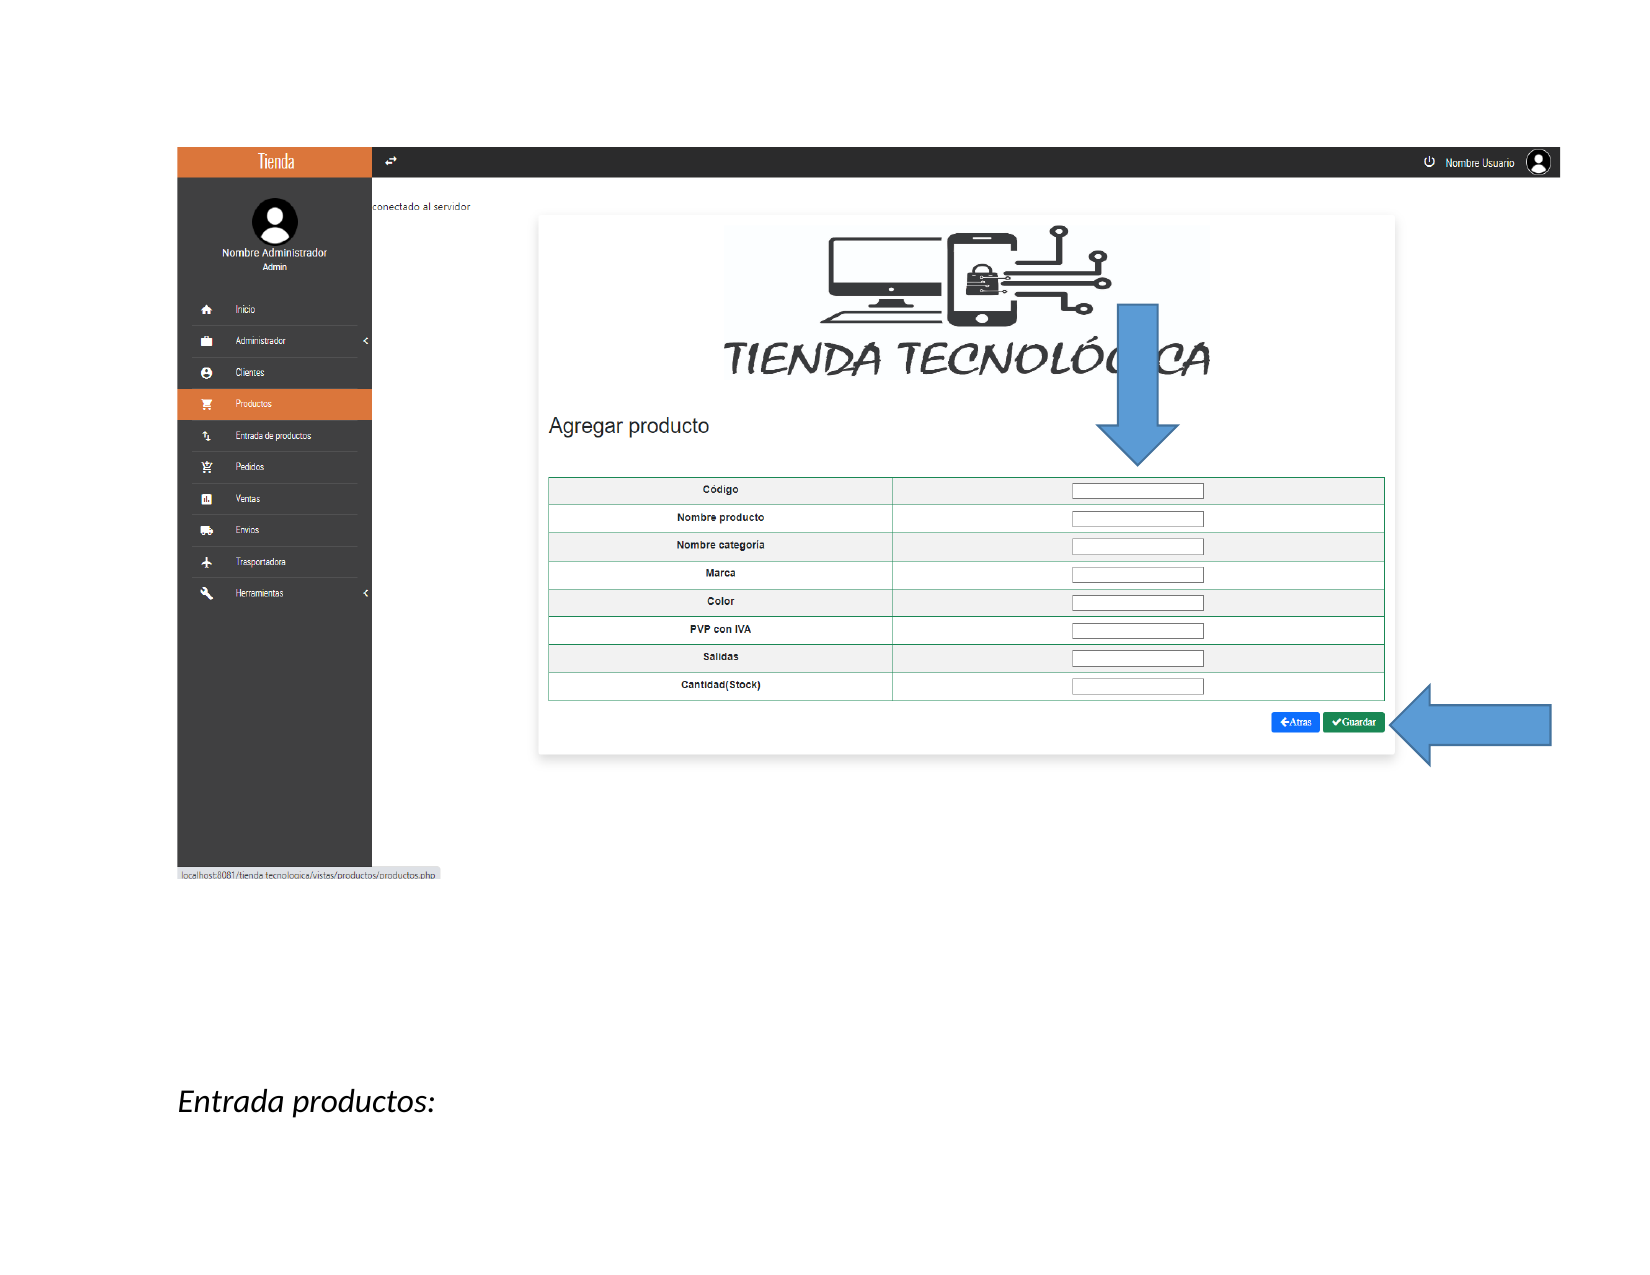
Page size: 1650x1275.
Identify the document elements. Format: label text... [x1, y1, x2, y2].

picture [177, 147, 1561, 879]
text Entrada productos: [177, 1079, 1473, 1120]
